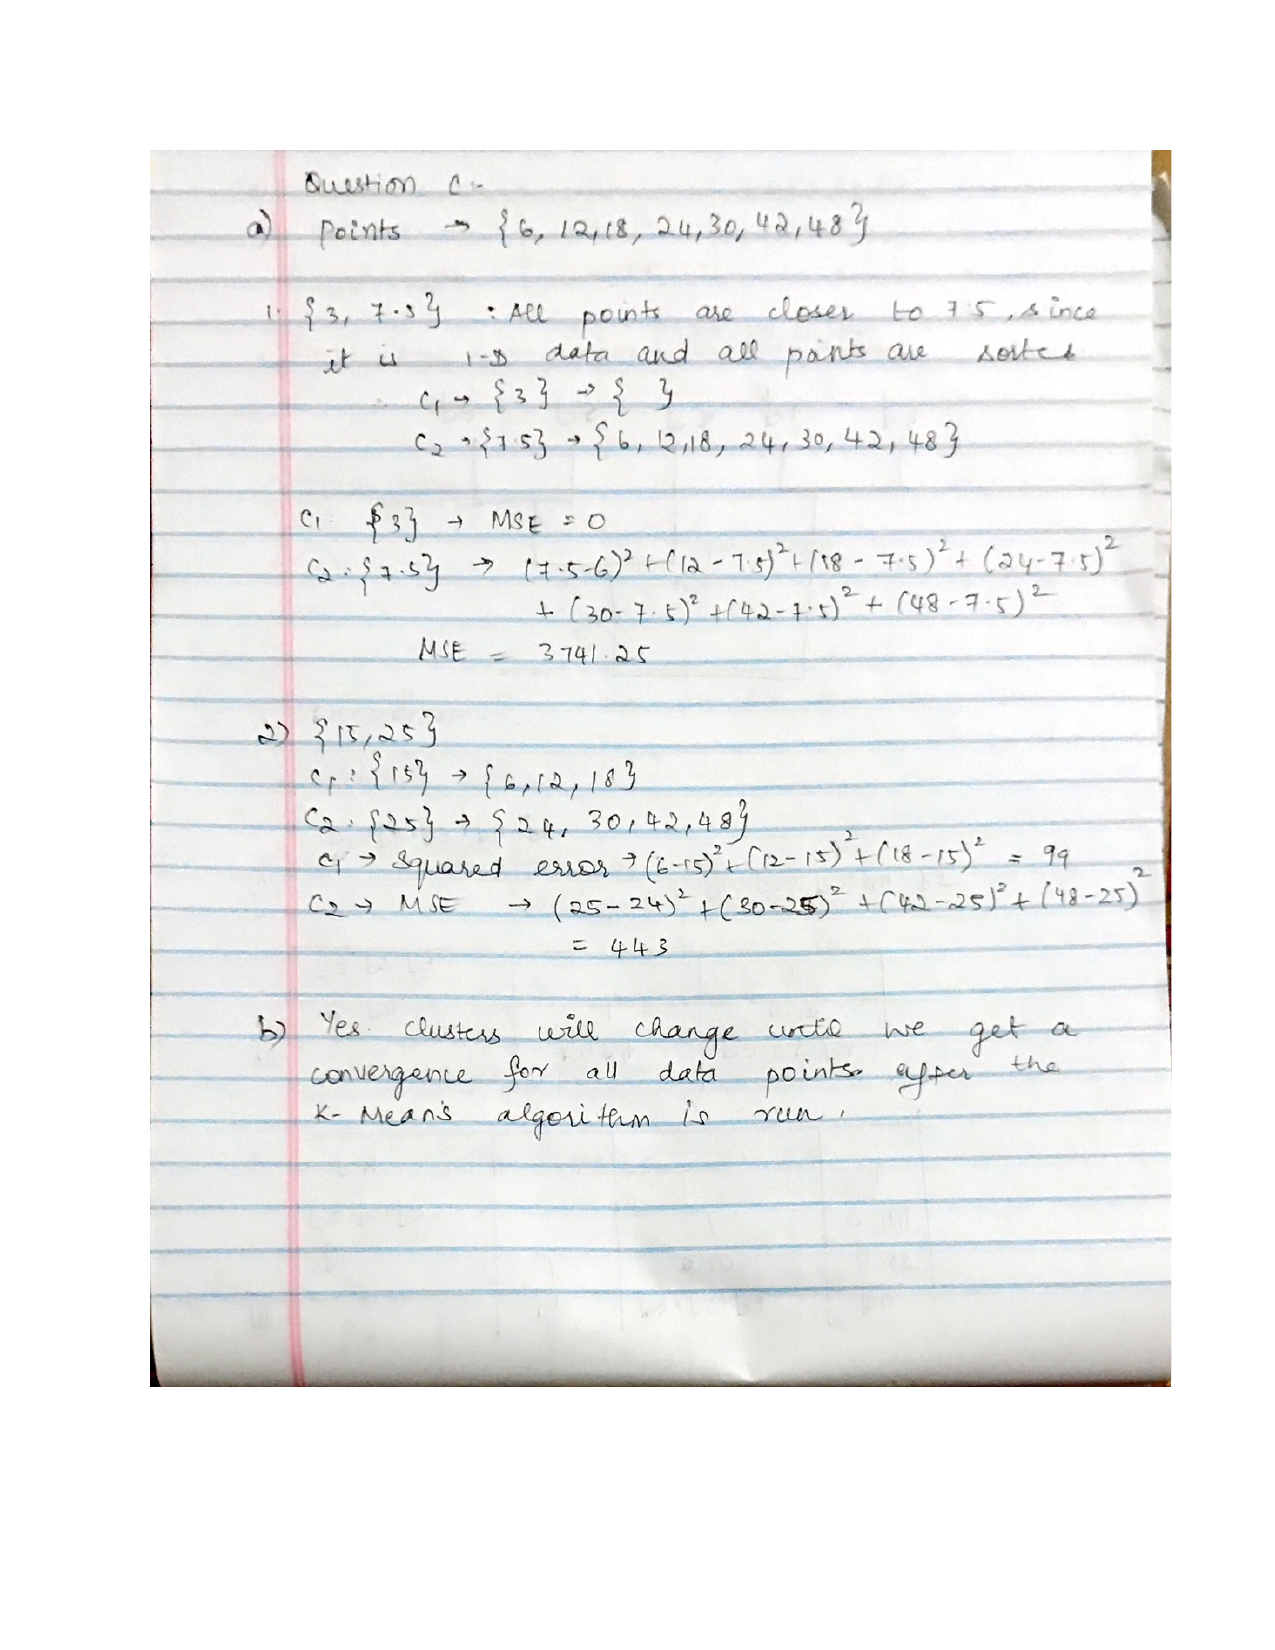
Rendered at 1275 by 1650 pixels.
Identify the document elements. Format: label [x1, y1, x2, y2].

picture [150, 150, 1172, 1387]
